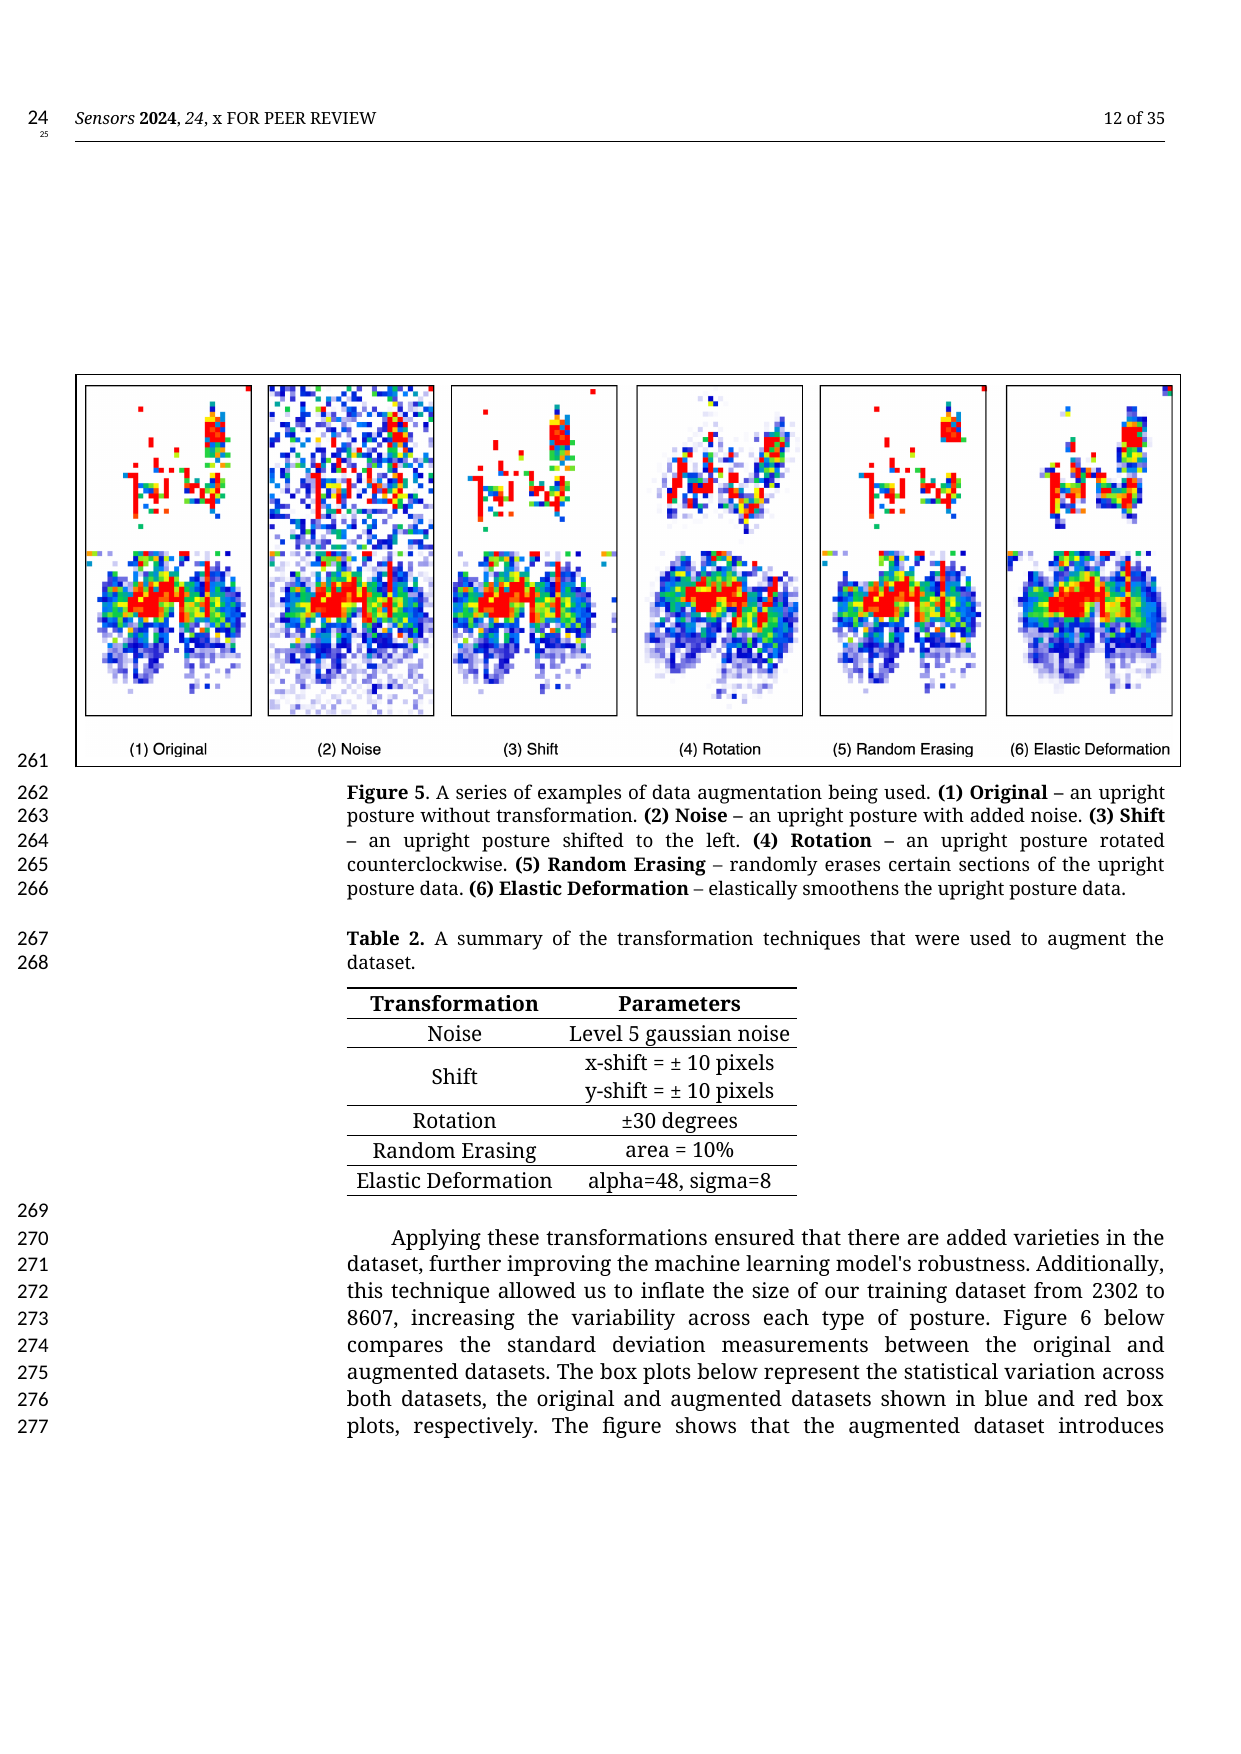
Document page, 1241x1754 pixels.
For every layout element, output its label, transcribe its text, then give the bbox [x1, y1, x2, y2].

table_header Transformation [347, 989, 562, 1018]
table_cell Shift [347, 1048, 562, 1105]
table_header Parameters [562, 989, 797, 1018]
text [347, 1223, 1165, 1440]
table_cell Noise [347, 1019, 562, 1047]
table_cell Elastic Deformation [347, 1166, 562, 1195]
table_cell Level 5 gaussian noise [562, 1019, 797, 1047]
table_cell Random Erasing [347, 1136, 562, 1165]
table_cell alpha=48, sigma=8 [562, 1166, 797, 1195]
text Table 2. A summary of the transformation techniques that were used to augment the dataset. [347, 926, 1165, 974]
table_cell ±30 degrees [562, 1106, 797, 1134]
table_cell Rotation [347, 1106, 562, 1134]
picture [85, 385, 1173, 757]
table_cell x-shift = ± 10 pixels y-shift = ± 10 pixels [562, 1048, 797, 1105]
text Figure 5. A series of examples of data augmentation being used. (1) Original – an upright posture without transformation. (2) Noise – an upright posture with added noise. (3) Shift – an upright posture shifted to the left. (4) Rotation – an upright posture rotated counterclockwise. (5) Random Erasing – randomly erases certain sections of the upright posture data. (6) Elastic Deformation – elastically smoothens the upright posture data. [347, 780, 1165, 901]
table_cell area = 10% [562, 1136, 797, 1165]
